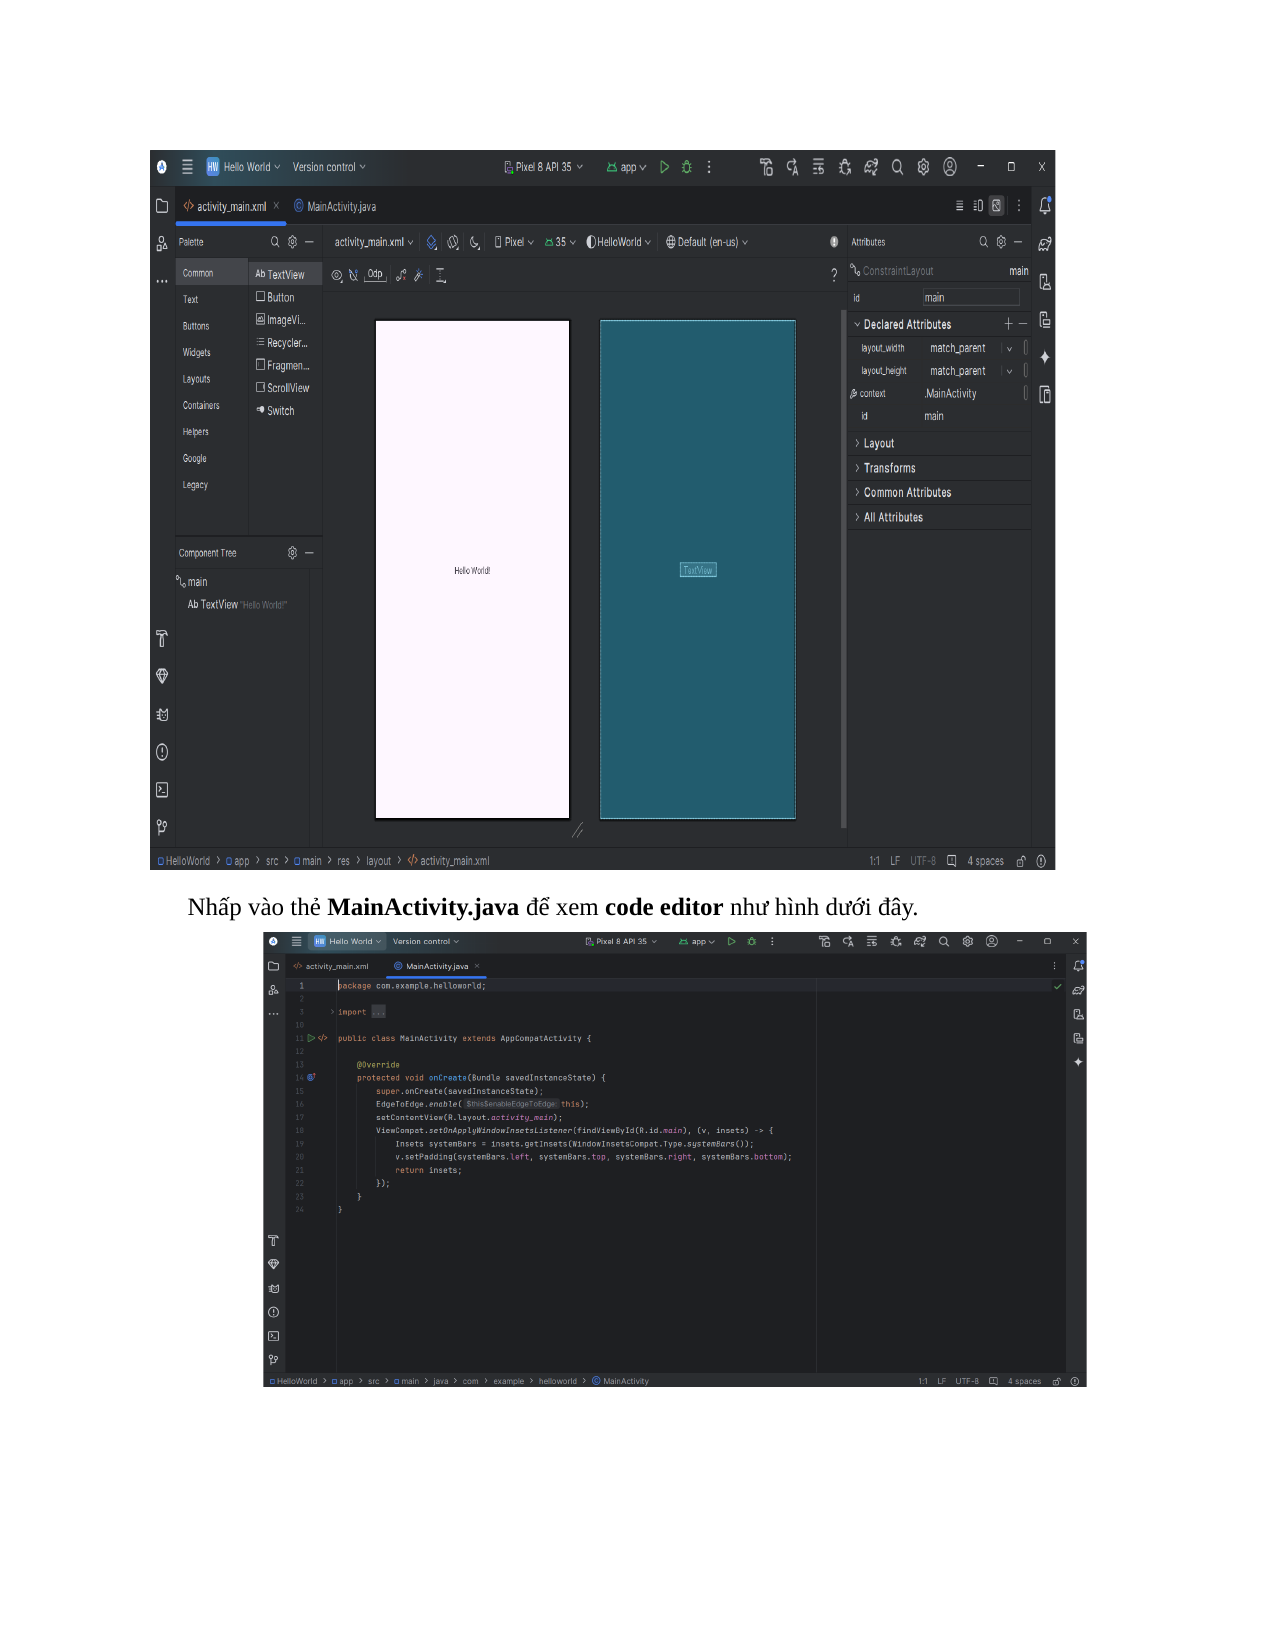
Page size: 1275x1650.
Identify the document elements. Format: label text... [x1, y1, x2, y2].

text Nhấp vào thẻ MainActivity.java để xem code editor như hình dưới đây. [187, 892, 1125, 920]
picture [263, 932, 1087, 1387]
picture [150, 150, 1056, 870]
